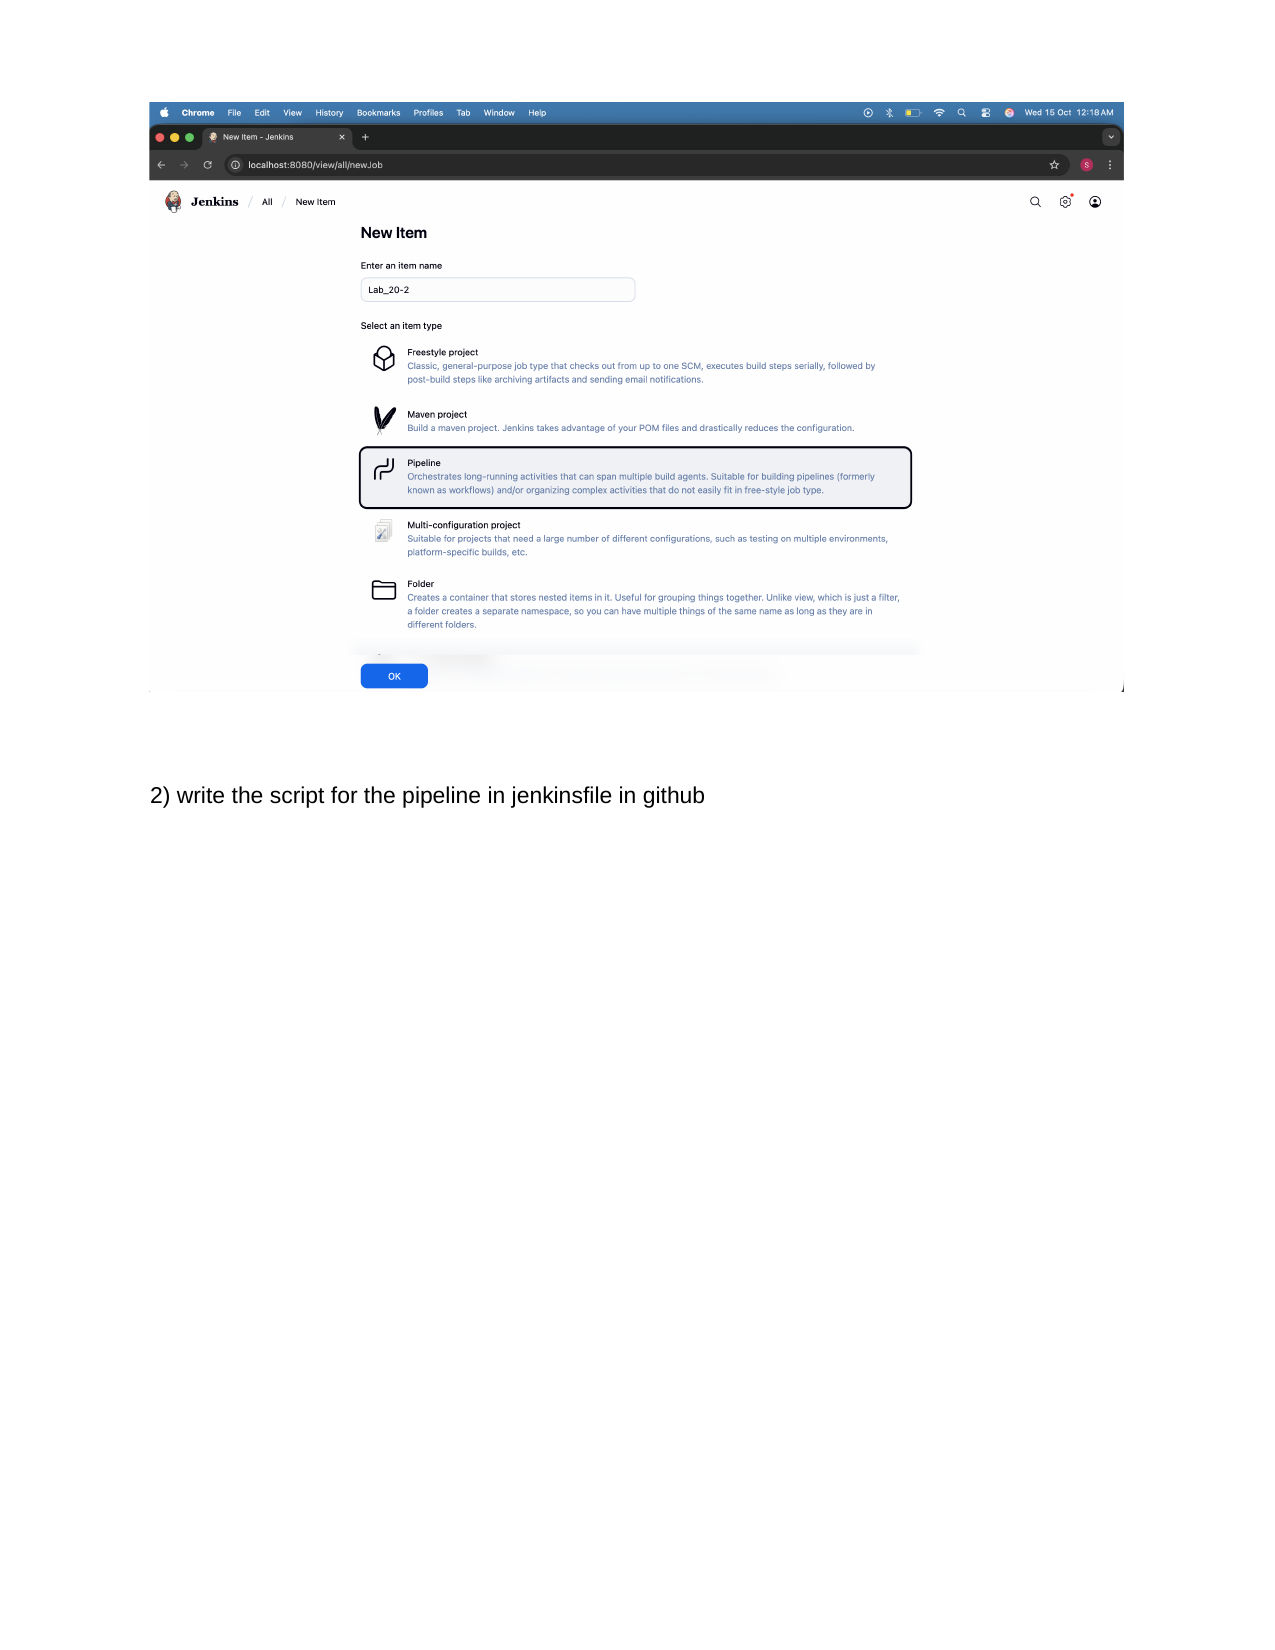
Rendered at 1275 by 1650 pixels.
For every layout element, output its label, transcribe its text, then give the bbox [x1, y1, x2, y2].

text 2) write the script for the pipeline in jenkinsfile in github [150, 782, 1125, 809]
picture [148, 102, 1124, 692]
